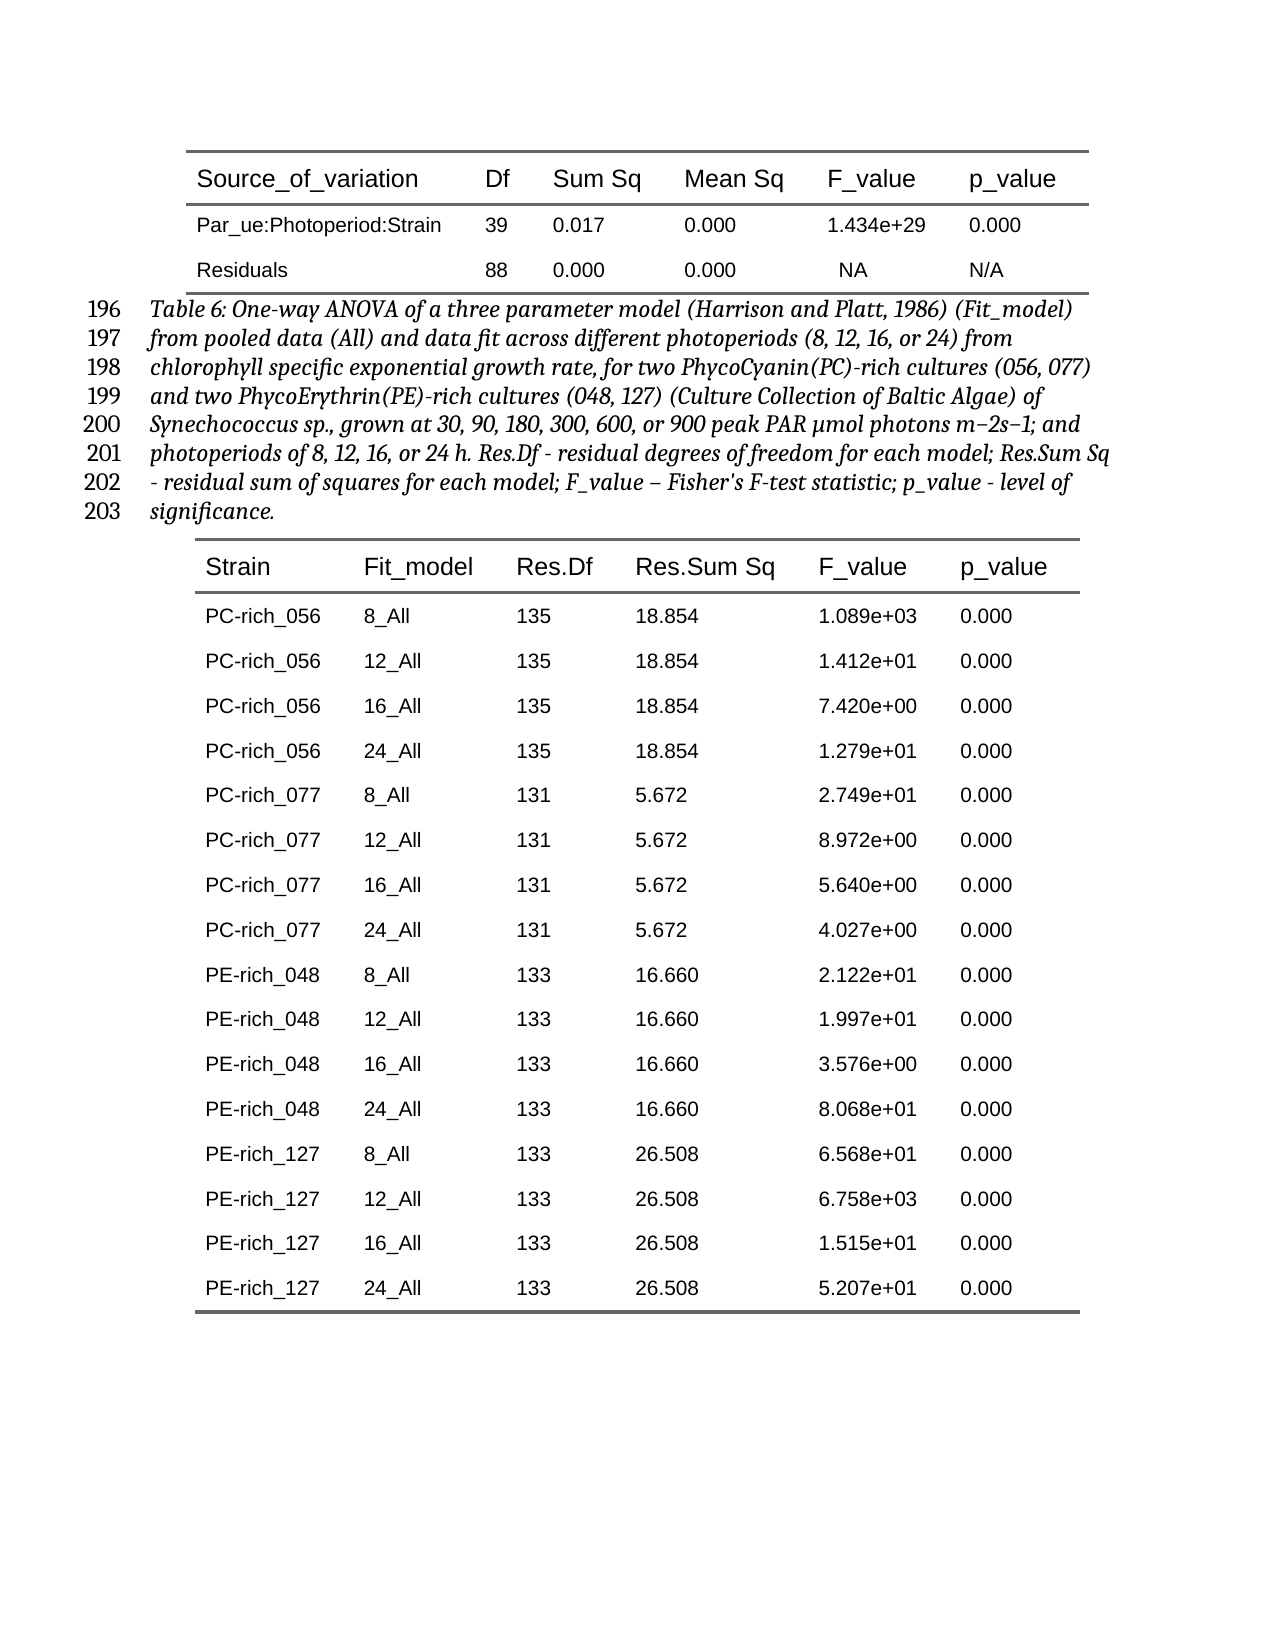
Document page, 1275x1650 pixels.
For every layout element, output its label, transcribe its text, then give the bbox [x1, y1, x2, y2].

table_cell 131 [506, 907, 625, 952]
table_cell 24_All [353, 1266, 506, 1310]
table_cell 16_All [353, 1221, 506, 1266]
table_cell 135 [506, 728, 625, 773]
table_header p_value [950, 541, 1080, 591]
table_header Source_of_variation [186, 153, 474, 203]
table_cell Residuals [186, 248, 474, 292]
table_cell 8_All [353, 1131, 506, 1176]
table_cell 135 [506, 683, 625, 728]
table_cell 0.000 [950, 907, 1080, 952]
table_cell 8.068e+01 [808, 1086, 950, 1131]
table_cell 16.660 [625, 1086, 808, 1131]
table_cell 0.000 [950, 728, 1080, 773]
table_cell 133 [506, 1176, 625, 1221]
table_cell 1.412e+01 [808, 639, 950, 683]
table_cell 5.640e+00 [808, 863, 950, 907]
table_cell 133 [506, 1086, 625, 1131]
table_cell 0.000 [950, 1176, 1080, 1221]
table_cell 133 [506, 1266, 625, 1310]
table_cell 0.000 [950, 863, 1080, 907]
table_cell PC-rich_056 [195, 683, 353, 728]
table_cell 1.089e+03 [808, 594, 950, 638]
table_cell 0.000 [950, 773, 1080, 818]
table_cell 16.660 [625, 952, 808, 997]
table_cell PC-rich_077 [195, 818, 353, 862]
table_cell 5.207e+01 [808, 1266, 950, 1310]
table_cell 6.758e+03 [808, 1176, 950, 1221]
table_cell 3.576e+00 [808, 1042, 950, 1086]
table_cell 24_All [353, 728, 506, 773]
table_cell 26.508 [625, 1221, 808, 1266]
table_cell 26.508 [625, 1131, 808, 1176]
table_cell 5.672 [625, 773, 808, 818]
table_cell 0.000 [950, 683, 1080, 728]
table_cell 7.420e+00 [808, 683, 950, 728]
table_cell PC-rich_056 [195, 639, 353, 683]
table_cell 0.000 [950, 1131, 1080, 1176]
table_cell 131 [506, 863, 625, 907]
table_cell 0.000 [950, 1221, 1080, 1266]
table_header Mean Sq [674, 153, 817, 203]
table_cell 12_All [353, 639, 506, 683]
table_cell 2.122e+01 [808, 952, 950, 997]
table_cell 0.000 [950, 1042, 1080, 1086]
table_header Fit_model [353, 541, 506, 591]
table_cell 0.000 [950, 594, 1080, 638]
table_cell PE-rich_048 [195, 997, 353, 1042]
table_cell PC-rich_077 [195, 907, 353, 952]
table_header Strain [195, 541, 353, 591]
table_cell PC-rich_077 [195, 863, 353, 907]
table_cell 26.508 [625, 1176, 808, 1221]
table_cell 133 [506, 1221, 625, 1266]
table_cell PC-rich_056 [195, 594, 353, 638]
table_header Df [474, 153, 542, 203]
table_cell 5.672 [625, 863, 808, 907]
table_cell 0.000 [950, 818, 1080, 862]
table_cell 133 [506, 1131, 625, 1176]
table_cell 1.515e+01 [808, 1221, 950, 1266]
table_cell N/A [959, 248, 1089, 292]
table_cell 0.000 [959, 206, 1089, 247]
table_cell 18.854 [625, 594, 808, 638]
table_header Res.Df [506, 541, 625, 591]
table_cell NA [817, 248, 958, 292]
table_cell 131 [506, 818, 625, 862]
table_cell PE-rich_127 [195, 1131, 353, 1176]
table_cell PE-rich_127 [195, 1221, 353, 1266]
table_cell 0.000 [950, 1086, 1080, 1131]
table_cell PC-rich_056 [195, 728, 353, 773]
table_cell 4.027e+00 [808, 907, 950, 952]
table_cell 2.749e+01 [808, 773, 950, 818]
table_cell 8_All [353, 952, 506, 997]
table_cell 133 [506, 1042, 625, 1086]
table_cell 5.672 [625, 907, 808, 952]
table_cell 8.972e+00 [808, 818, 950, 862]
table_cell PE-rich_127 [195, 1266, 353, 1310]
table_header F_value [817, 153, 958, 203]
table_cell 0.000 [542, 248, 674, 292]
table_cell 12_All [353, 997, 506, 1042]
table_cell 0.000 [950, 997, 1080, 1042]
table_cell Par_ue:Photoperiod:Strain [186, 206, 474, 247]
table_header Res.Sum Sq [625, 541, 808, 591]
table_cell PE-rich_048 [195, 1042, 353, 1086]
table_cell 18.854 [625, 728, 808, 773]
text Table 6: One-way ANOVA of a three parameter model (Harrison and Platt, 1986) (Fit_model) from pooled data (All) and data fit across different photoperiods (8, 12, 16, or 24) from chlorophyll specific exponential growth rate, for two PhycoCyanin(PC)-rich cultures (056, 077) and two PhycoErythrin(PE)-rich cultures (048, 127) (Culture Collection of Baltic Algae) of Synechococcus sp., grown at 30, 90, 180, 300, 600, or 900 peak PAR µmol photons m−2s−1; and photoperiods of 8, 12, 16, or 24 h. Res.Df - residual degrees of freedom for each model; Res.Sum Sq - residual sum of squares for each model; F_value – Fisher's F-test statistic; p_value - level of significance. [150, 295, 1125, 525]
table_cell 18.854 [625, 683, 808, 728]
table_cell 0.017 [542, 206, 674, 247]
table_cell 133 [506, 952, 625, 997]
table_cell 16_All [353, 683, 506, 728]
table_cell PE-rich_048 [195, 1086, 353, 1131]
table_cell 16_All [353, 863, 506, 907]
table_cell 1.997e+01 [808, 997, 950, 1042]
table_cell 0.000 [950, 1266, 1080, 1310]
table_cell 12_All [353, 1176, 506, 1221]
table_cell 8_All [353, 594, 506, 638]
table_cell 0.000 [950, 639, 1080, 683]
table_cell 135 [506, 594, 625, 638]
table_cell 1.434e+29 [817, 206, 958, 247]
table_cell 133 [506, 997, 625, 1042]
table_cell 135 [506, 639, 625, 683]
table_cell 24_All [353, 1086, 506, 1131]
table_cell 5.672 [625, 818, 808, 862]
table_cell 39 [474, 206, 542, 247]
table_cell PE-rich_127 [195, 1176, 353, 1221]
table_cell 16_All [353, 1042, 506, 1086]
table_header F_value [808, 541, 950, 591]
table_cell 16.660 [625, 997, 808, 1042]
table_cell 8_All [353, 773, 506, 818]
table_cell 24_All [353, 907, 506, 952]
table_cell 16.660 [625, 1042, 808, 1086]
table_cell 0.000 [674, 248, 817, 292]
table_cell 1.279e+01 [808, 728, 950, 773]
table_cell PC-rich_077 [195, 773, 353, 818]
table_cell 6.568e+01 [808, 1131, 950, 1176]
table_cell 131 [506, 773, 625, 818]
table_cell 0.000 [674, 206, 817, 247]
table_header p_value [959, 153, 1089, 203]
table_cell PE-rich_048 [195, 952, 353, 997]
table_cell 18.854 [625, 639, 808, 683]
table_cell 0.000 [950, 952, 1080, 997]
table_cell 26.508 [625, 1266, 808, 1310]
table_header Sum Sq [542, 153, 674, 203]
table_cell 12_All [353, 818, 506, 862]
table_cell 88 [474, 248, 542, 292]
